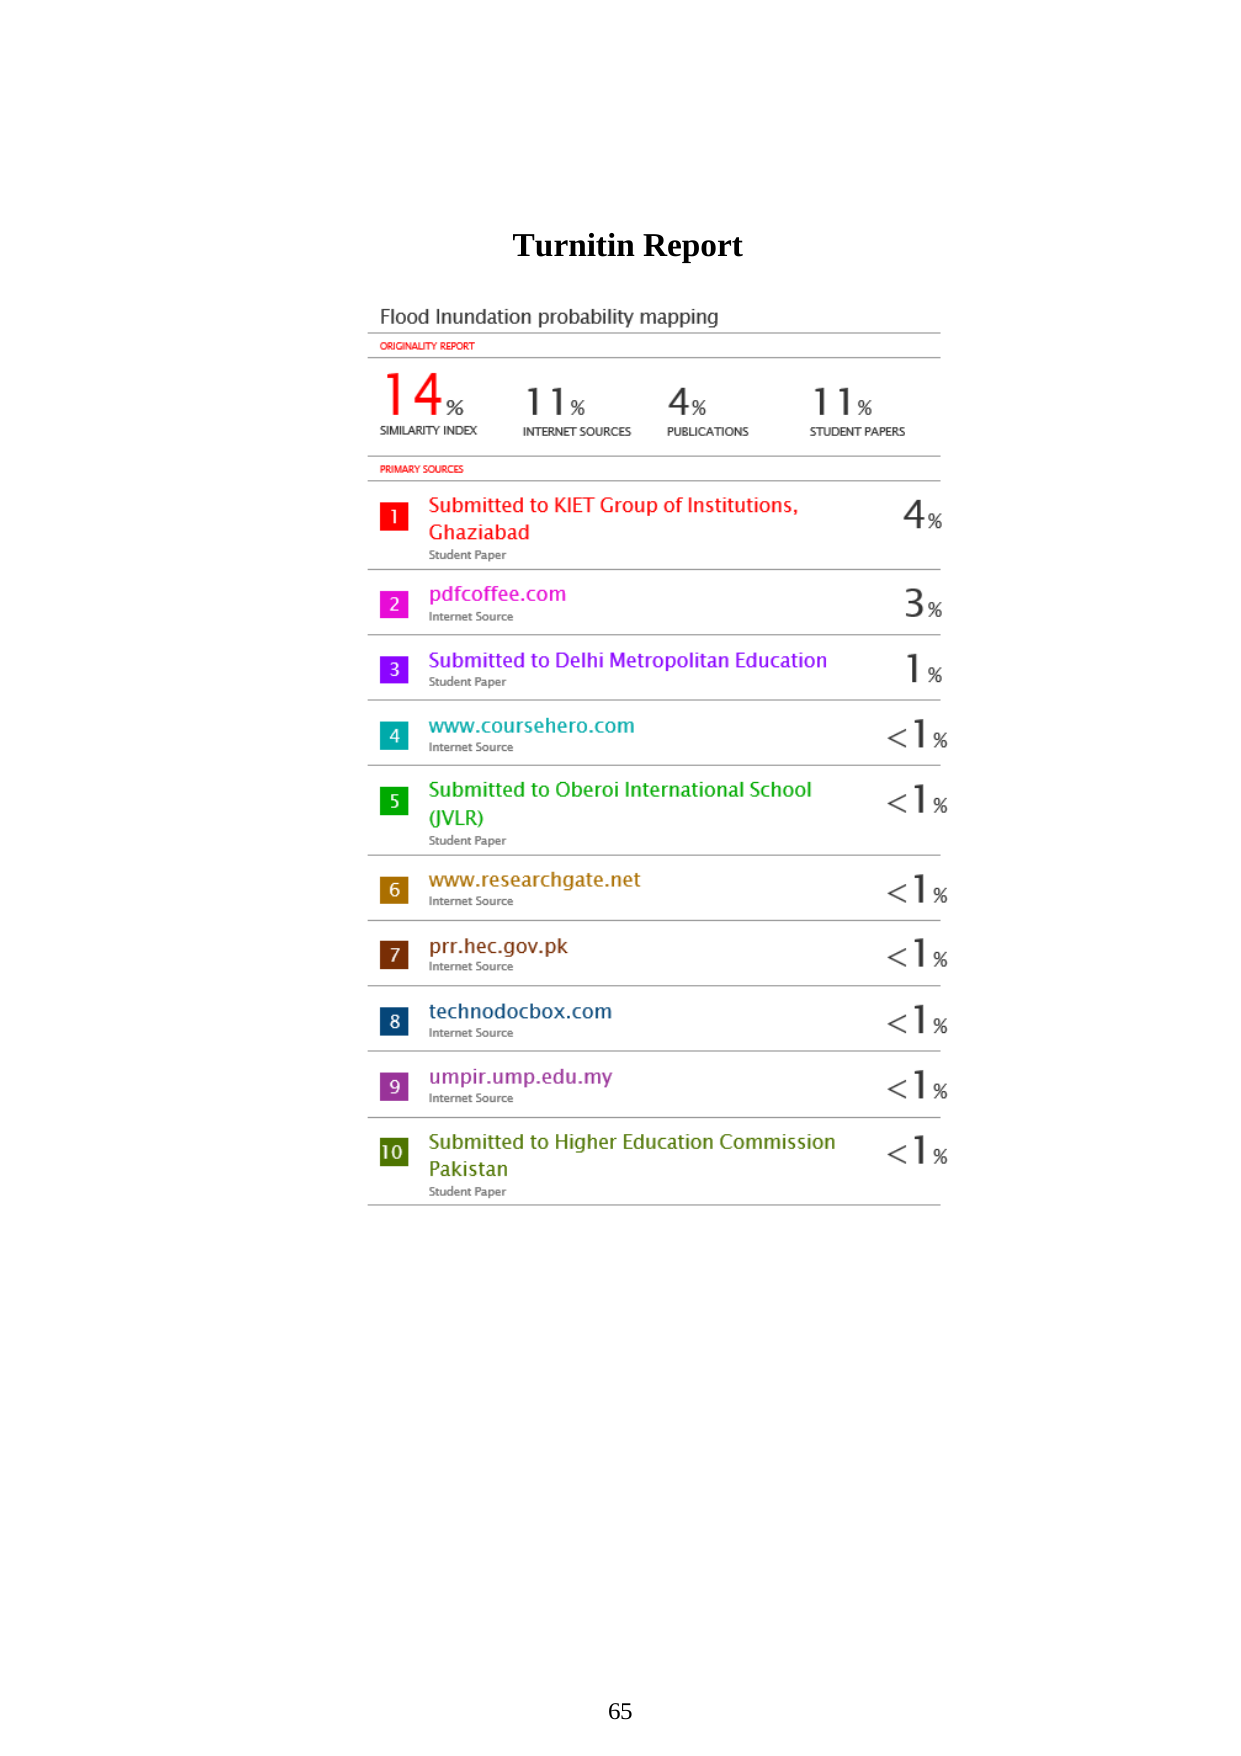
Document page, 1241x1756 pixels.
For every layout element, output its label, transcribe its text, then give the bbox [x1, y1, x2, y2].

list Turnitin Report [337, 225, 1015, 263]
picture [337, 282, 1054, 1234]
